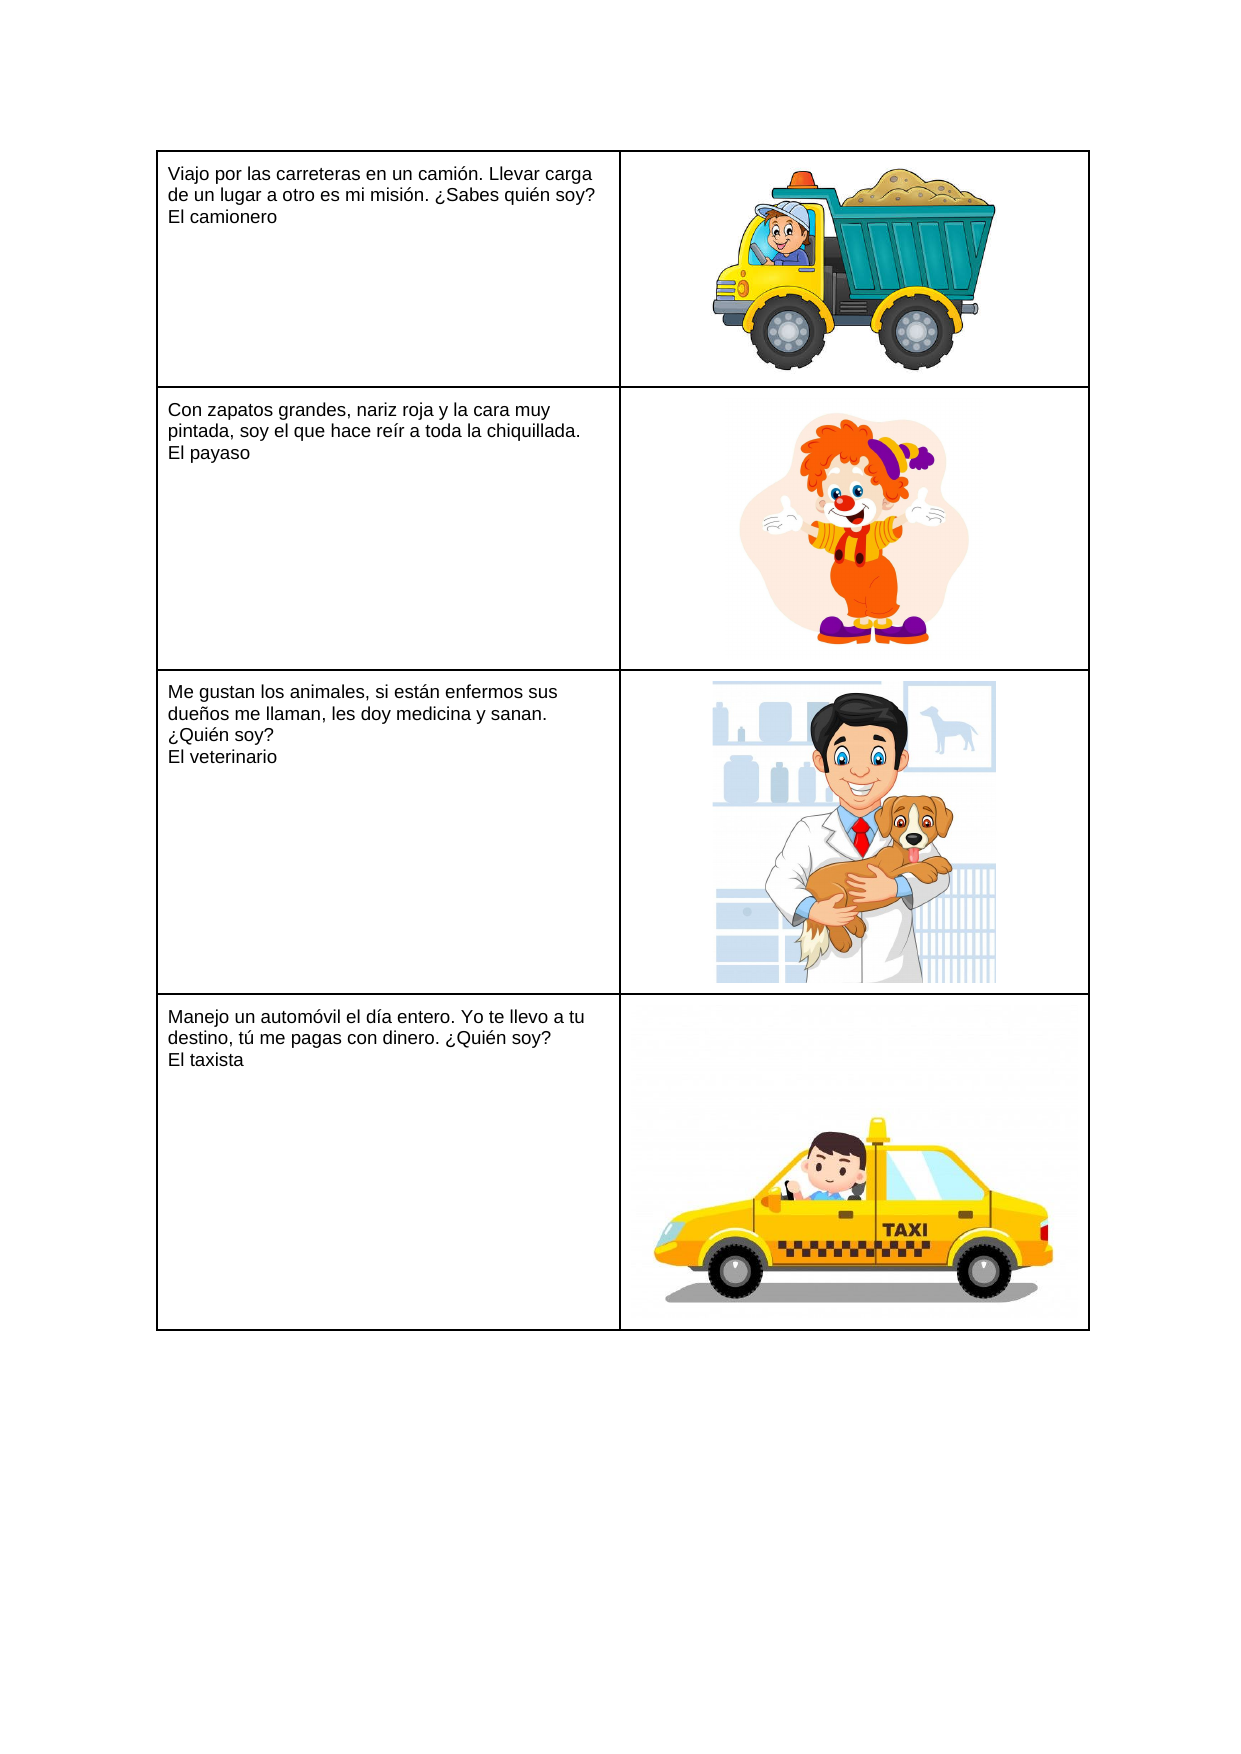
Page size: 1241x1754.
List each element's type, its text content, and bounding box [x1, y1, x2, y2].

table_cell [621, 388, 1088, 669]
table_cell [621, 671, 1088, 993]
picture [712, 681, 996, 983]
table_cell Manejo un automóvil el día entero. Yo te llevo a tu destino, tú me pagas con dinero. ¿Quién soy? El taxista [158, 995, 619, 1328]
picture [705, 162, 1003, 376]
table_cell [621, 152, 1088, 386]
table_cell [621, 995, 1088, 1328]
table_cell Viajo por las carreteras en un camión. Llevar carga de un lugar a otro es mi misión. ¿Sabes quién soy? El camionero [158, 152, 619, 386]
table_cell Con zapatos grandes, nariz roja y la cara muy pintada, soy el que hace reír a toda la chiquillada. El payaso [158, 388, 619, 669]
picture [724, 398, 984, 659]
table_cell Me gustan los animales, si están enfermos sus dueños me llaman, les doy medicina y sanan. ¿Quién soy? El veterinario [158, 671, 619, 993]
picture [630, 1005, 1078, 1318]
